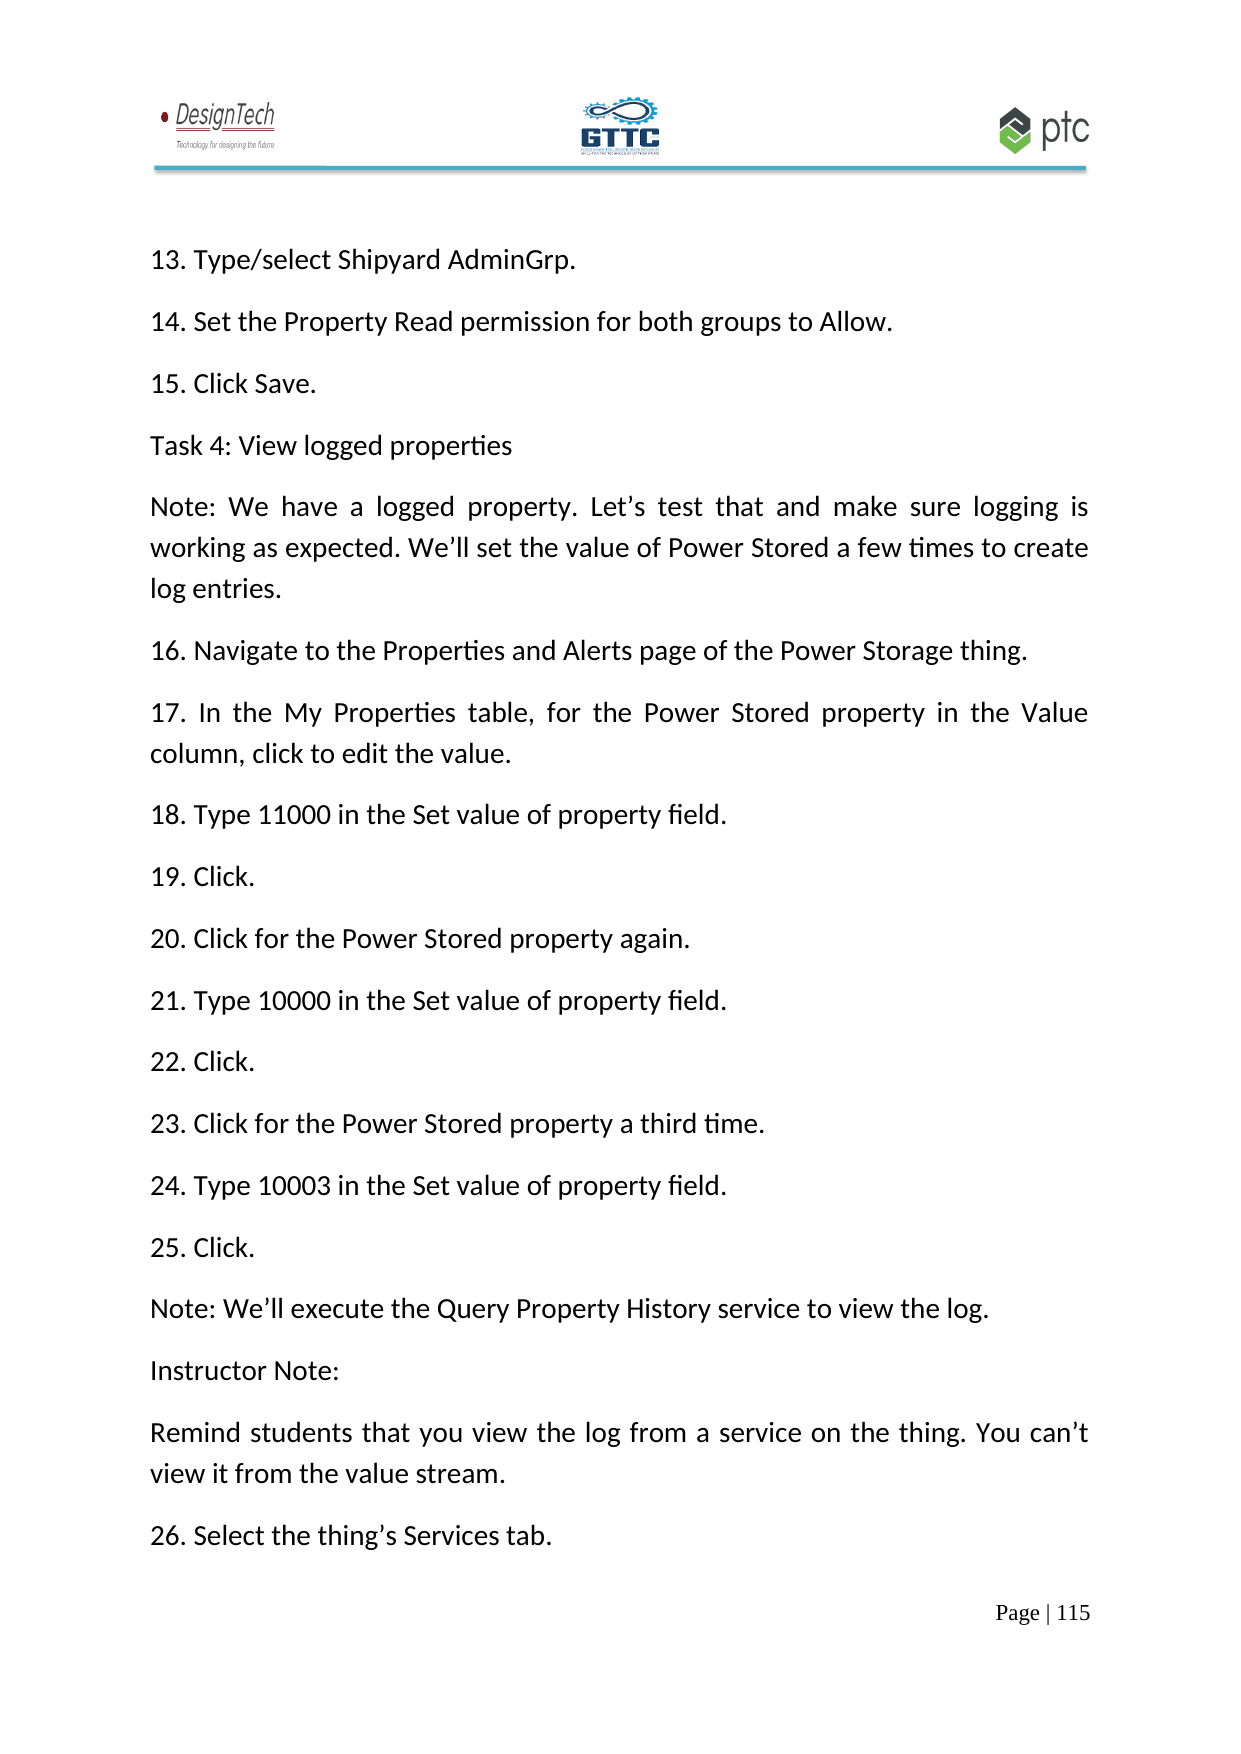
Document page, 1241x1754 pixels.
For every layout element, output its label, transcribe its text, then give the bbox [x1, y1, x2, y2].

text 26. Select the thing’s Services tab. [150, 1517, 1090, 1552]
text Remind students that you view the log from a service on the thing. You can’t view it from the value stream. [150, 1414, 1090, 1491]
text 14. Set the Property Read permission for both groups to Allow. [150, 303, 1090, 339]
text 25. Click. [150, 1229, 1090, 1264]
text 18. Type 11000 in the Set value of property field. [150, 796, 1090, 832]
text 24. Type 10003 in the Set value of property field. [150, 1167, 1090, 1203]
text Task 4: View logged properties [150, 427, 1090, 462]
picture [150, 86, 1091, 177]
text 22. Click. [150, 1043, 1090, 1079]
text Instructor Note: [150, 1352, 1090, 1388]
text 23. Click for the Power Stored property a third time. [150, 1105, 1090, 1141]
text Note: We’ll execute the Query Property History service to view the log. [150, 1291, 1090, 1326]
text 15. Click Save. [150, 365, 1090, 400]
text Note: We have a logged property. Let’s test that and make sure logging is working as expected. We’ll set the value of Power Stored a few times to create log entries. [150, 488, 1090, 606]
text 16. Navigate to the Properties and Alerts page of the Power Storage thing. [150, 632, 1090, 668]
text 17. In the My Properties table, for the Power Stored property in the Value column, click to edit the value. [150, 694, 1090, 770]
text 19. Click. [150, 858, 1090, 894]
text 20. Click for the Power Stored property again. [150, 920, 1090, 956]
text 21. Type 10000 in the Set value of property field. [150, 982, 1090, 1017]
text 13. Type/select Shipyard AdminGrp. [150, 241, 1090, 277]
